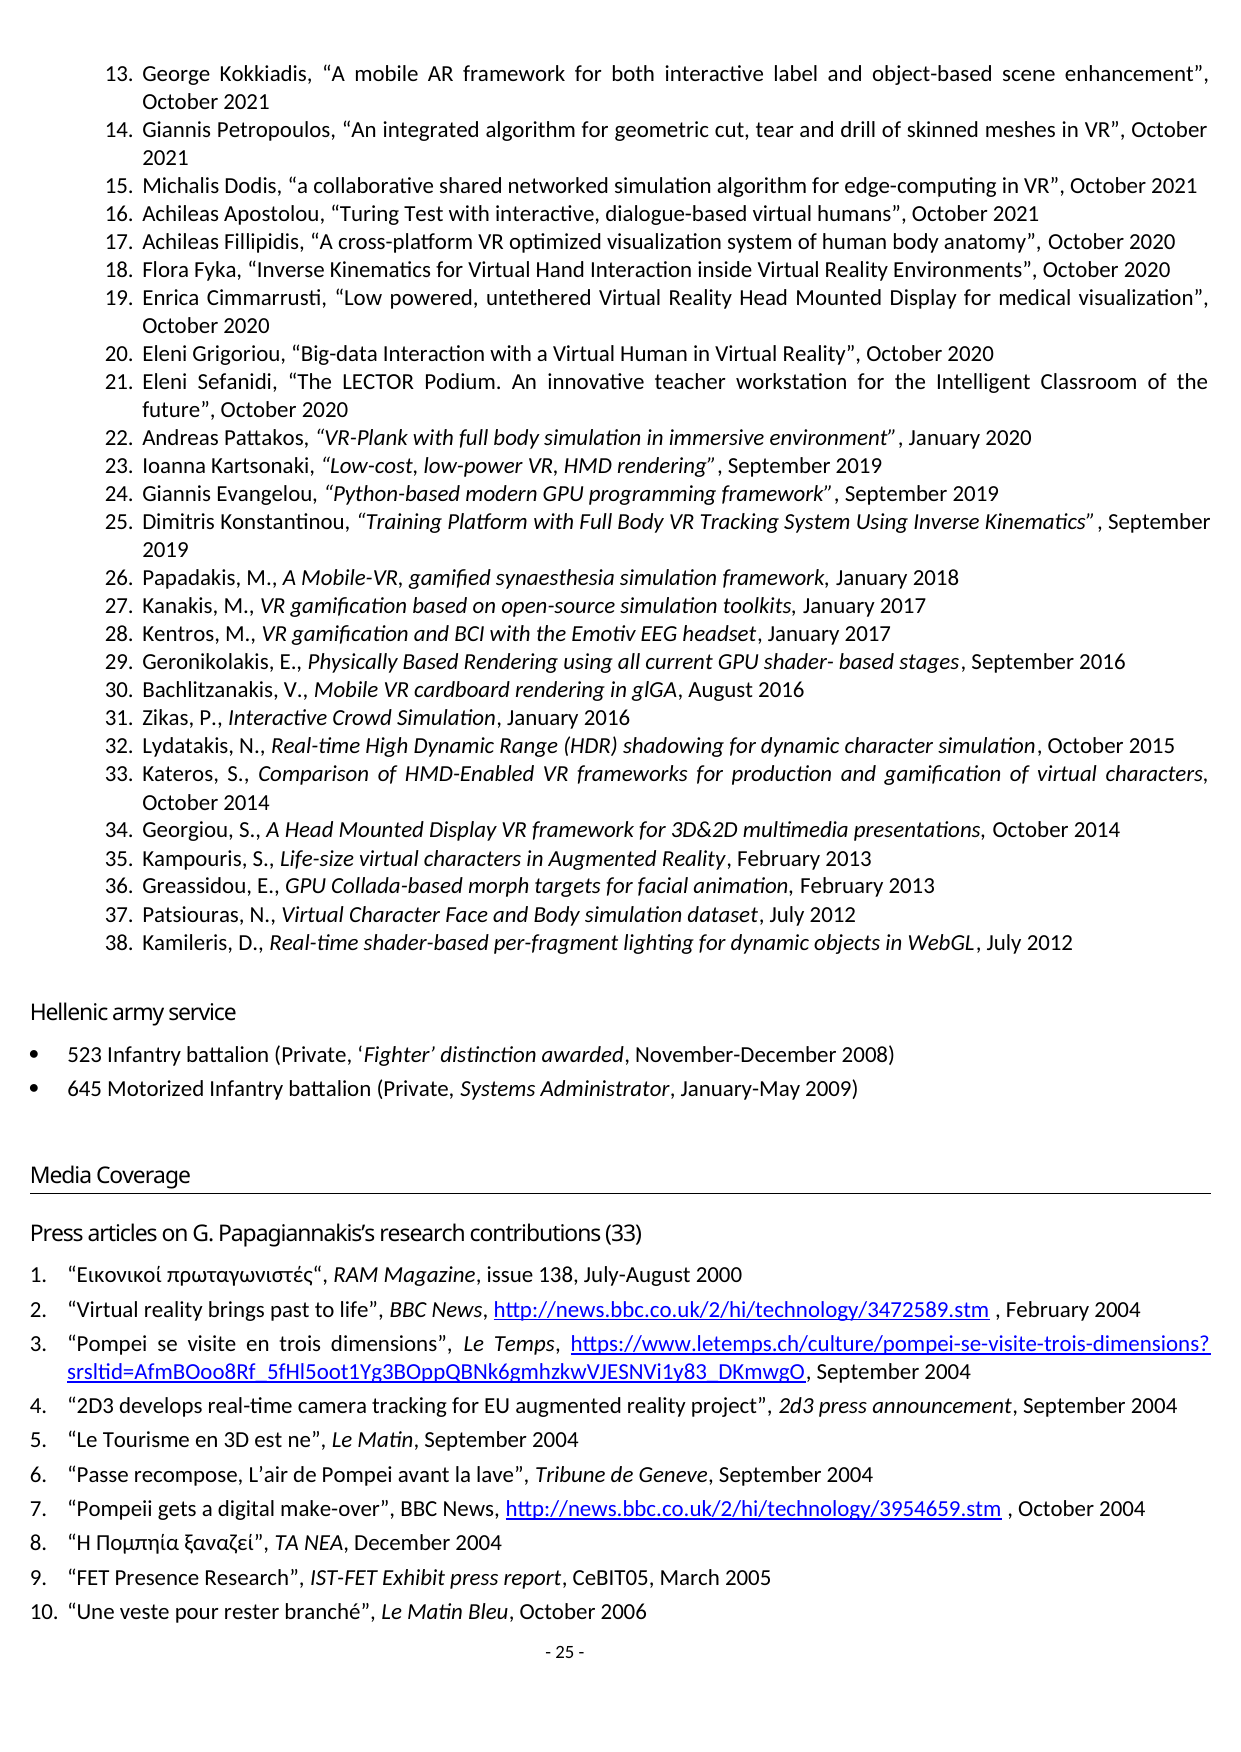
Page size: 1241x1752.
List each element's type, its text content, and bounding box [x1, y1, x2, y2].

list “Virtual reality brings past to life”, BBC News, http://news.bbc.co.uk/2/hi/technology/3472589.stm , February 2004 [29, 1295, 1211, 1323]
list Ioanna Kartsonaki, “Low-cost, low-power VR, HMD rendering”, September 2019 [104, 451, 1211, 479]
title Media Coverage [29, 1159, 1211, 1194]
text Hellenic army service [29, 996, 1211, 1027]
list Andreas Pattakos, “VR-Plank with full body simulation in immersive environment”, January 2020 [104, 423, 1211, 451]
list “Passe recompose, L’air de Pompei avant la lave”, Tribune de Geneve, September 2004 [29, 1460, 1211, 1488]
list “Le Tourisme en 3D est ne”, Le Matin, September 2004 [29, 1426, 1211, 1454]
list “Une veste pour rester branché”, Le Matin Bleu, October 2006 [29, 1597, 1211, 1625]
list Patsiouras, N., Virtual Character Face and Body simulation dataset, July 2012 [104, 900, 1211, 928]
list 645 Motorized Infantry battalion (Private, Systems Administrator, January-May 2009) [30, 1074, 1211, 1102]
list Enrica Cimmarrusti, “Low powered, untethered Virtual Reality Head Mounted Display for medical visualization”, October 2020 [104, 283, 1211, 339]
list Kentros, M., VR gamification and BCI with the Emotiv EEG headset, January 2017 [104, 619, 1211, 647]
list Achileas Fillipidis, “A cross-platform VR optimized visualization system of human body anatomy”, October 2020 [104, 227, 1211, 255]
list Giannis Petropoulos, “An integrated algorithm for geometric cut, tear and drill of skinned meshes in VR”, October 2021 [104, 115, 1211, 171]
list Michalis Dodis, “a collaborative shared networked simulation algorithm for edge-computing in VR”, October 2021 [104, 171, 1211, 199]
list Kanakis, M., VR gamification based on open-source simulation toolkits, January 2017 [104, 591, 1211, 619]
list 523 Infantry battalion (Private, ‘Fighter’ distinction awarded, November-December 2008) [30, 1040, 1211, 1068]
list Lydatakis, N., Real-time High Dynamic Range (HDR) shadowing for dynamic character simulation, October 2015 [104, 732, 1211, 759]
text Press articles on G. Papagiannakis’s research contributions (33) [29, 1217, 1211, 1248]
list “2D3 develops real-time camera tracking for EU augmented reality project”, 2d3 press announcement, September 2004 [29, 1391, 1211, 1419]
list George Kokkiadis, “A mobile AR framework for both interactive label and object-based scene enhancement”, October 2021 [104, 59, 1211, 115]
list Eleni Sefanidi, “The LECTOR Podium. An innovative teacher workstation for the Intelligent Classroom of the future”, October 2020 [104, 367, 1211, 423]
list Achileas Apostolou, “Turing Test with interactive, dialogue-based virtual humans”, October 2021 [104, 199, 1211, 227]
list “Pompeii gets a digital make-over”, BBC News, http://news.bbc.co.uk/2/hi/technology/3954659.stm , October 2004 [29, 1494, 1211, 1522]
list Giannis Evangelou, “Python-based modern GPU programming framework”, September 2019 [104, 479, 1211, 507]
list Flora Fyka, “Inverse Kinematics for Virtual Hand Interaction inside Virtual Reality Environments”, October 2020 [104, 255, 1211, 283]
list “FET Presence Research”, IST-FET Exhibit press report, CeBIT05, March 2005 [29, 1563, 1211, 1591]
list Kateros, S., Comparison of HMD-Enabled VR frameworks for production and gamification of virtual characters, October 2014 [104, 759, 1211, 816]
list Kampouris, S., Life-size virtual characters in Augmented Reality, February 2013 [104, 844, 1211, 872]
list Papadakis, M., A Mobile-VR, gamified synaesthesia simulation framework, January 2018 [104, 563, 1211, 591]
list Eleni Grigoriou, “Big-data Interaction with a Virtual Human in Virtual Reality”, October 2020 [104, 339, 1211, 367]
list Kamileris, D., Real-time shader-based per-fragment lighting for dynamic objects in WebGL, July 2012 [104, 928, 1211, 956]
list Dimitris Konstantinou, “Training Platform with Full Body VR Tracking System Using Inverse Kinematics”, September 2019 [104, 507, 1211, 563]
list Geronikolakis, E., Physically Based Rendering using all current GPU shader- based stages, September 2016 [104, 647, 1211, 676]
list Georgiou, S., A Head Mounted Display VR framework for 3D&2D multimedia presentations, October 2014 [104, 816, 1211, 844]
list “H Πομπηία ξαναζεί”, TA NEA, December 2004 [29, 1528, 1211, 1556]
list Zikas, P., Interactive Crowd Simulation, January 2016 [104, 703, 1211, 732]
list “Εικονικοί πρωταγωνιστές“, RAM Magazine, issue 138, July-August 2000 [29, 1261, 1211, 1288]
list Bachlitzanakis, V., Mobile VR cardboard rendering in glGA, August 2016 [104, 676, 1211, 703]
list Greassidou, E., GPU Collada-based morph targets for facial animation, February 2013 [104, 872, 1211, 900]
list “Pompei se visite en trois dimensions”, Le Temps, https://www.letemps.ch/culture/pompei-se-visite-trois-dimensions?srsltid=AfmBOoo8Rf_5fHl5oot1Yg3BOppQBNk6gmhzkwVJESNVi1y83_DKmwgO, September 2004 [29, 1329, 1211, 1385]
